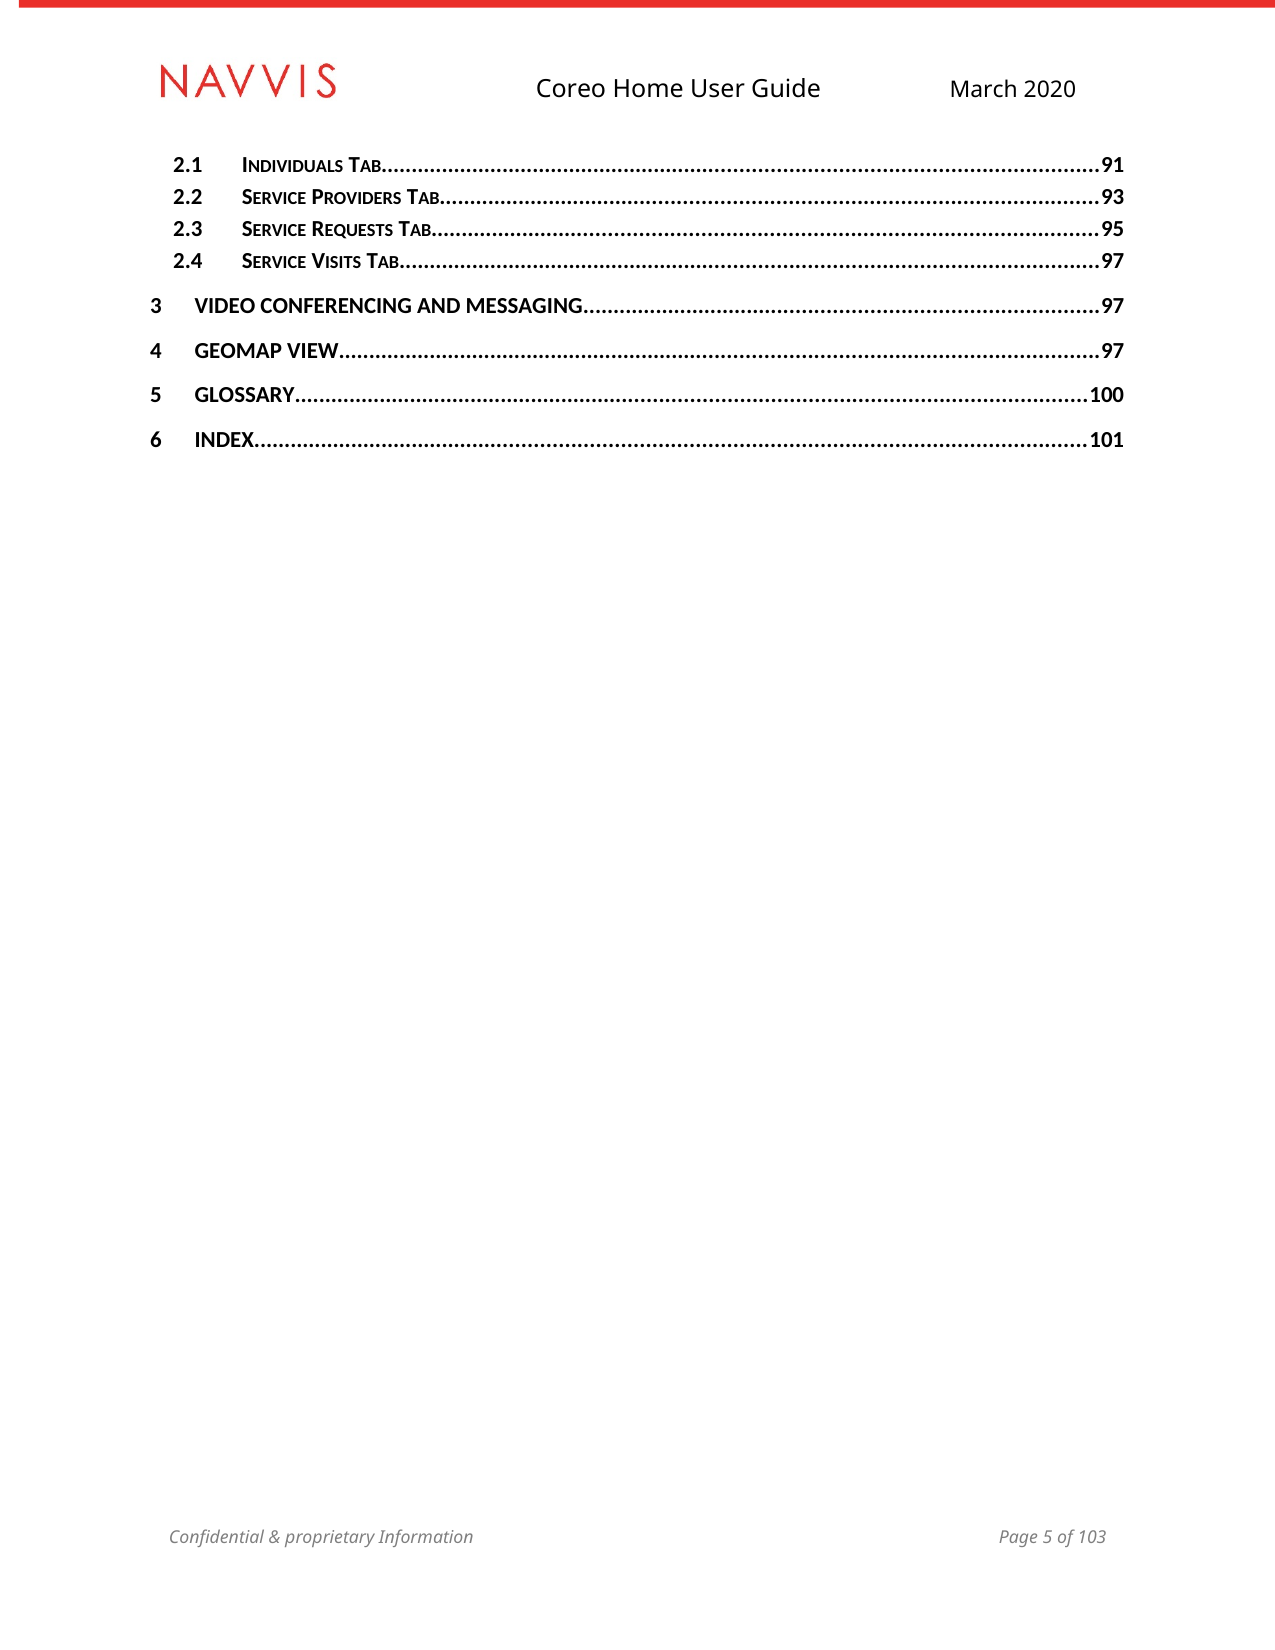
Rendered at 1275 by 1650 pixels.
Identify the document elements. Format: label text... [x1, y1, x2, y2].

text 2.1 Individuals Tab 91 [173, 150, 1125, 178]
text 5 Glossary 100 [150, 381, 1125, 409]
text 2.4 Service Visits Tab 97 [173, 247, 1125, 274]
text 6 Index 101 [150, 425, 1125, 453]
text 3 Video Conferencing and Messaging 97 [150, 291, 1125, 319]
text 2.2 Service Providers Tab 93 [173, 182, 1125, 210]
picture [150, 57, 346, 105]
text 4 Geomap View 97 [150, 336, 1125, 364]
text 2.3 Service Requests Tab 95 [173, 214, 1125, 242]
